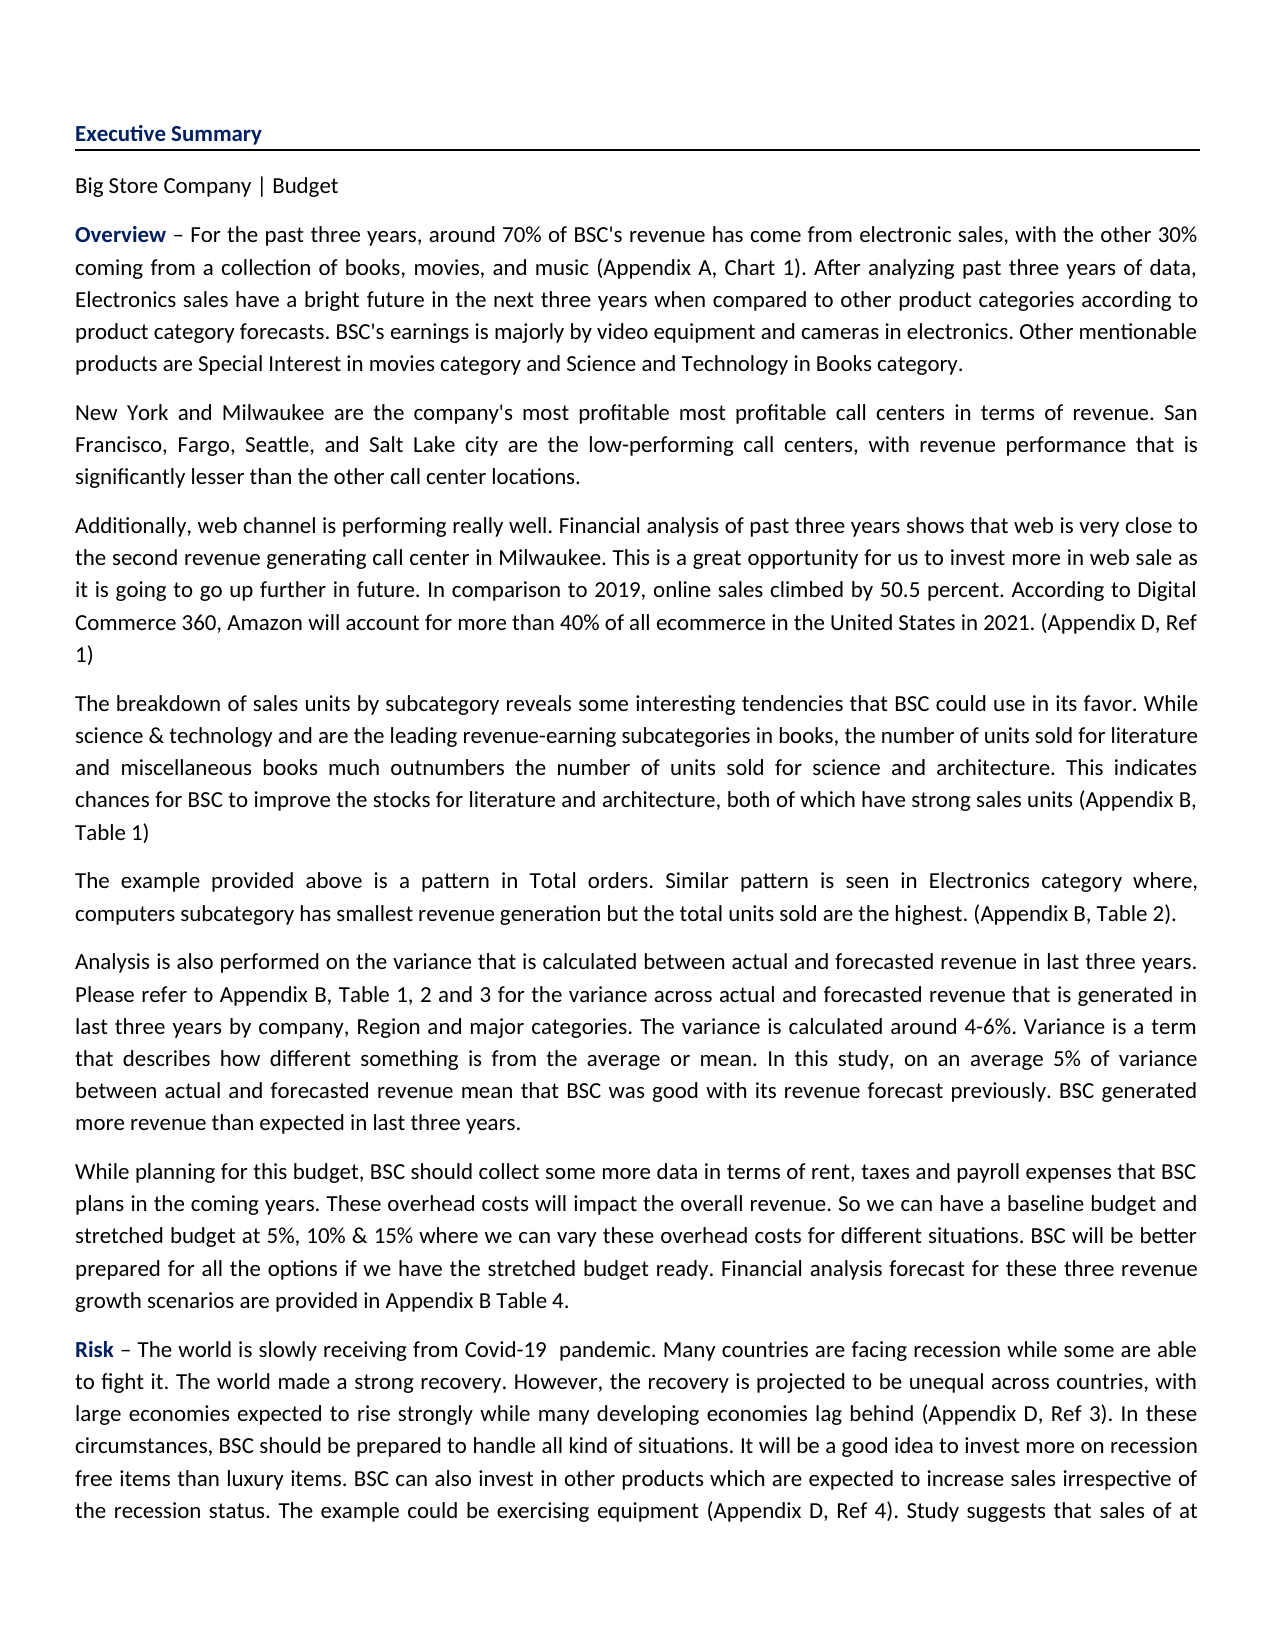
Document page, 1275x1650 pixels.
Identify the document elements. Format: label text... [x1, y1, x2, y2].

text While planning for this budget, BSC should collect some more data in terms of rent, taxes and payroll expenses that BSC plans in the coming years. These overhead costs will impact the overall revenue. So we can have a baseline budget and stretched budget at 5%, 10% & 15% where we can vary these overhead costs for different situations. BSC will be better prepared for all the options if we have the stretched budget ready. Financial analysis forecast for these three revenue growth scenarios are provided in Appendix B Table 4. [75, 1157, 1200, 1314]
text New York and Milwaukee are the company's most profitable most profitable call centers in terms of revenue. San Francisco, Fargo, Seattle, and Salt Lake city are the low-performing call centers, with revenue performance that is significantly lesser than the other call center locations. [75, 398, 1200, 490]
text Executive Summary [75, 119, 1200, 149]
text The example provided above is a pattern in Total orders. Similar pattern is seen in Electronics category where, computers subcategory has smallest revenue generation but the total units sold are the highest. (Appendix B, Table 2). [75, 866, 1200, 927]
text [75, 1335, 1200, 1524]
text Overview – For the past three years, around 70% of BSC's revenue has come from electronic sales, with the other 30% coming from a collection of books, movies, and music (Appendix A, Chart 1). After analyzing past three years of data, Electronics sales have a bright future in the next three years when compared to other product categories according to product category forecasts. BSC's earnings is majorly by video equipment and cameras in electronics. Other mentionable products are Special Interest in movies category and Science and Technology in Books category. [75, 220, 1200, 377]
text Big Store Company | Budget [75, 172, 1200, 199]
text The breakdown of sales units by subcategory reveals some interesting tendencies that BSC could use in its favor. While science & technology and are the leading revenue-earning subcategories in books, the number of units sold for literature and miscellaneous books much outnumbers the number of units sold for science and architecture. This indicates chances for BSC to improve the stocks for literature and architecture, both of which have strong sales units (Appendix B, Table 1) [75, 689, 1200, 846]
text Analysis is also performed on the variance that is calculated between actual and forecasted revenue in last three years. Please refer to Appendix B, Table 1, 2 and 3 for the variance across actual and forecasted revenue that is generated in last three years by company, Region and major categories. The variance is calculated around 4-6%. Variance is a term that describes how different something is from the average or mean. In this study, on an average 5% of variance between actual and forecasted revenue mean that BSC was good with its revenue forecast previously. BSC generated more revenue than expected in last three years. [75, 947, 1200, 1136]
text Additionally, web channel is performing really well. Financial analysis of past three years shows that web is very close to the second revenue generating call center in Milwaukee. This is a great opportunity for us to invest more in web sale as it is going to go up further in future. In comparison to 2019, online sales climbed by 50.5 percent. According to Digital Commerce 360, Amazon will account for more than 40% of all ecommerce in the United States in 2021. (Appendix D, Ref 1) [75, 511, 1200, 668]
